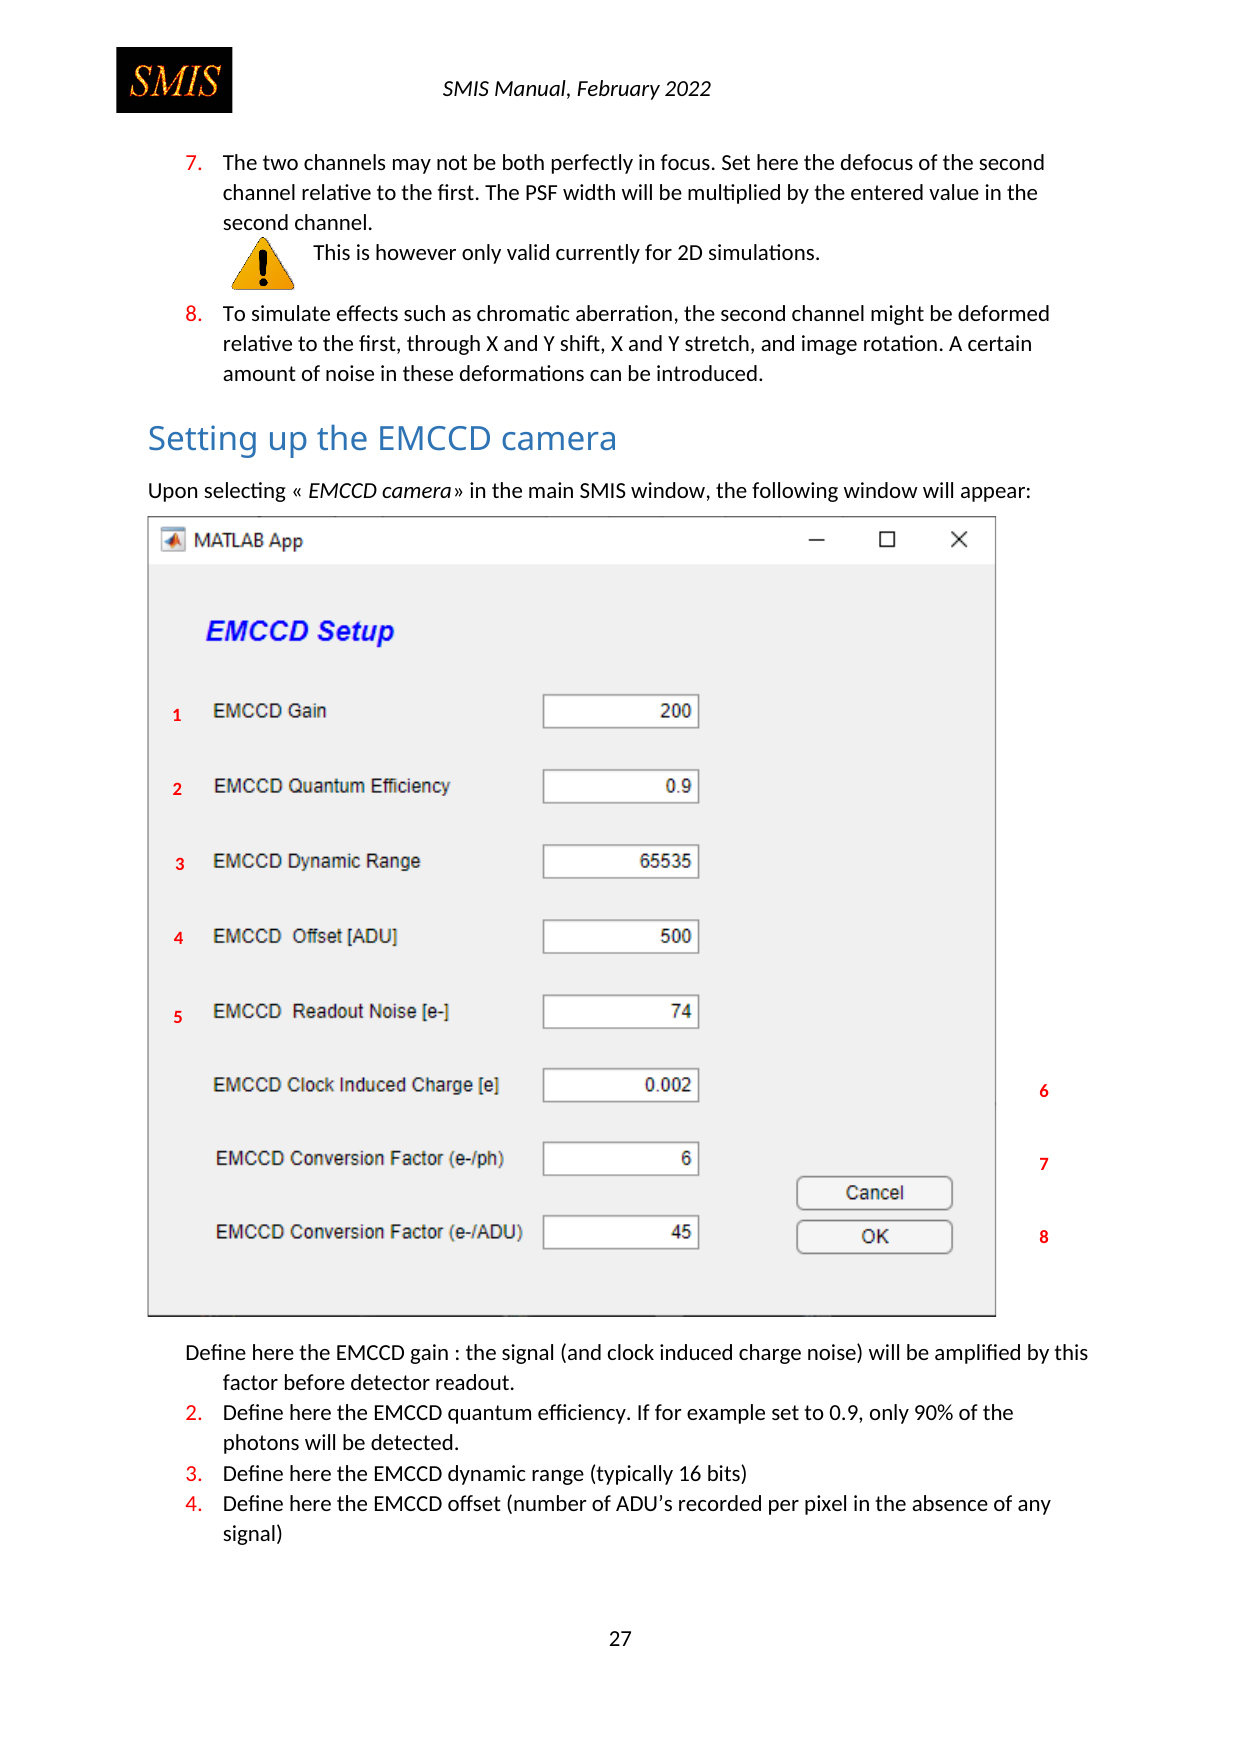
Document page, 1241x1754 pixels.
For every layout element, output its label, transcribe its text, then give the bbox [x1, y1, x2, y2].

list Define here the EMCCD offset (number of ADU’s recorded per pixel in the absence of any signal) [185, 1489, 1093, 1547]
picture [116, 47, 233, 113]
picture [147, 516, 997, 1317]
list Define here the EMCCD quantum efficiency. If for example set to 0.9, only 90% of the photons will be detected. [185, 1398, 1093, 1456]
subtitle Setting up the EMCCD camera [148, 414, 1093, 460]
text Upon selecting « EMCCD camera» in the main SMIS window, the following window will appear: [148, 476, 1093, 504]
list Define here the EMCCD dynamic range (typically 16 bits) [185, 1459, 1093, 1487]
list Define here the EMCCD gain : the signal (and clock induced charge noise) will be amplified by this factor before detector readout. [185, 784, 1093, 1396]
picture [230, 236, 295, 290]
list To simulate effects such as chromatic aberration, the second channel might be deformed relative to the first, through X and Y shift, X and Y stretch, and image rotation. A certain amount of noise in these deformations can be introduced. [185, 299, 1093, 387]
list The two channels may not be both perfectly in focus. Set here the defocus of the second channel relative to the first. The PSF width will be multiplied by the entered value in the second channel. This is however only valid currently for 2D simulations. [185, 148, 1093, 296]
